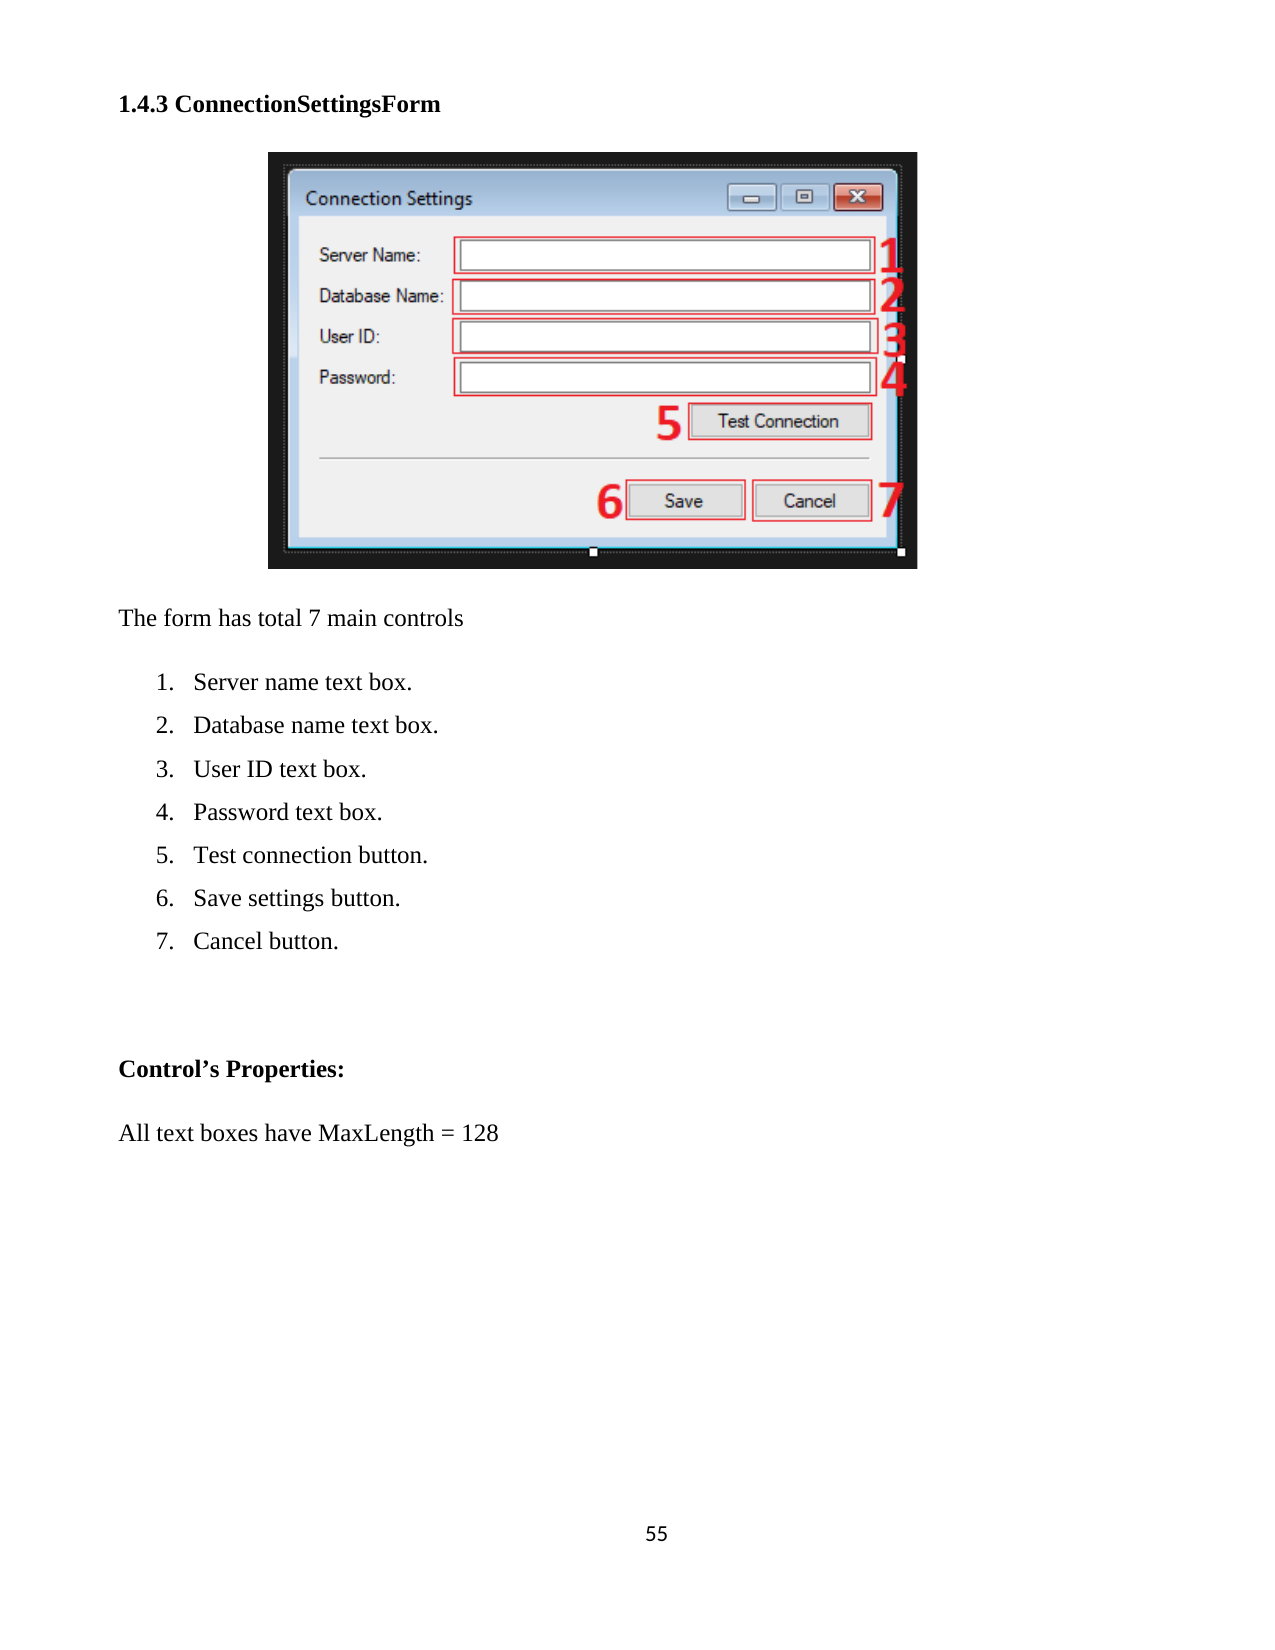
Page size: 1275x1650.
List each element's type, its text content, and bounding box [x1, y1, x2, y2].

list Cancel button. [156, 926, 1157, 955]
list Database name text box. [156, 711, 1157, 739]
list Save settings button. [156, 883, 1157, 912]
list User ID text box. [156, 754, 1157, 782]
text Control’s Properties: [118, 1054, 1157, 1083]
text 1.4.3 ConnectionSettingsForm [118, 89, 1157, 117]
picture [268, 152, 918, 569]
list Password text box. [156, 797, 1157, 826]
text The form has total 7 main controls [118, 603, 1157, 632]
text All text boxes have MaxLength = 128 [118, 1118, 1157, 1147]
list Test connection button. [156, 840, 1157, 869]
list Server name text box. [156, 667, 1157, 696]
